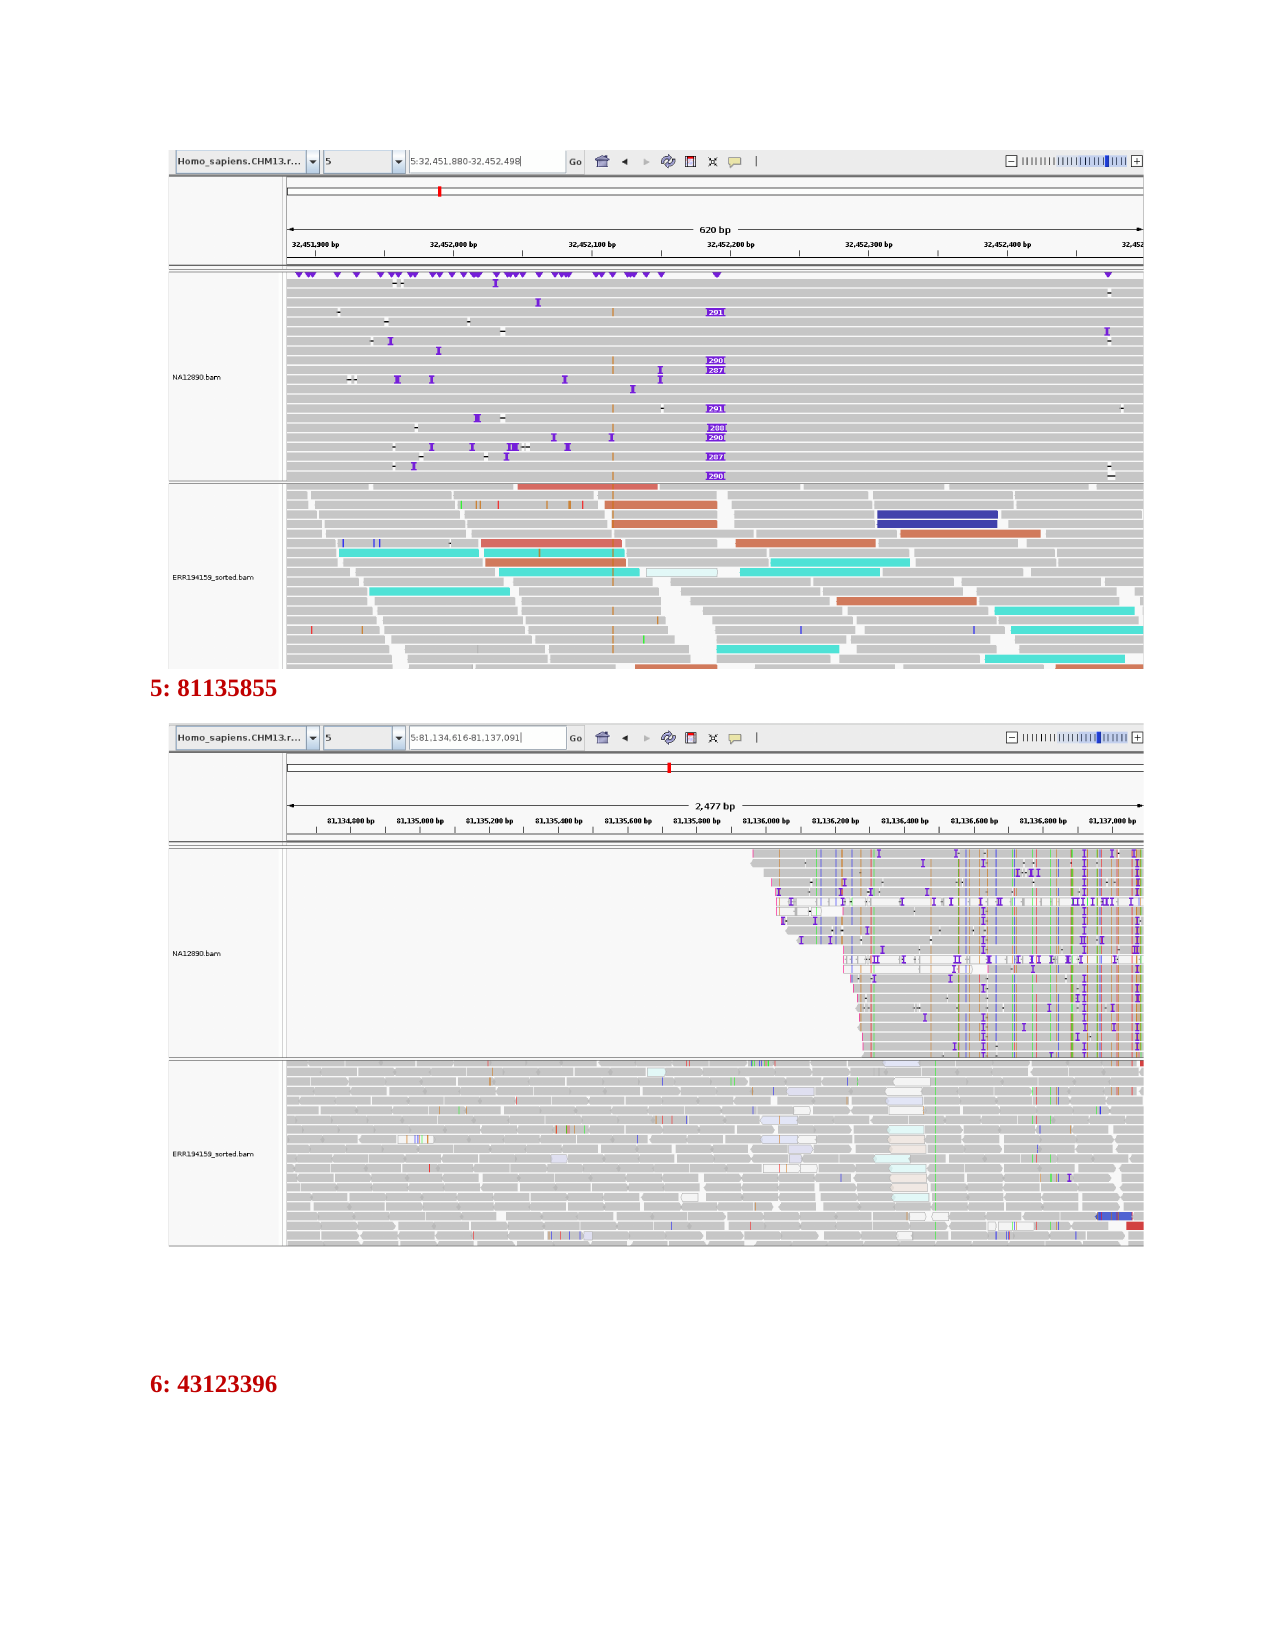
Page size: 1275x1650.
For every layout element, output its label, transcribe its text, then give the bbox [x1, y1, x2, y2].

text 6: 43123396 [150, 1369, 1125, 1398]
text 5: 81135855 [150, 150, 1125, 702]
